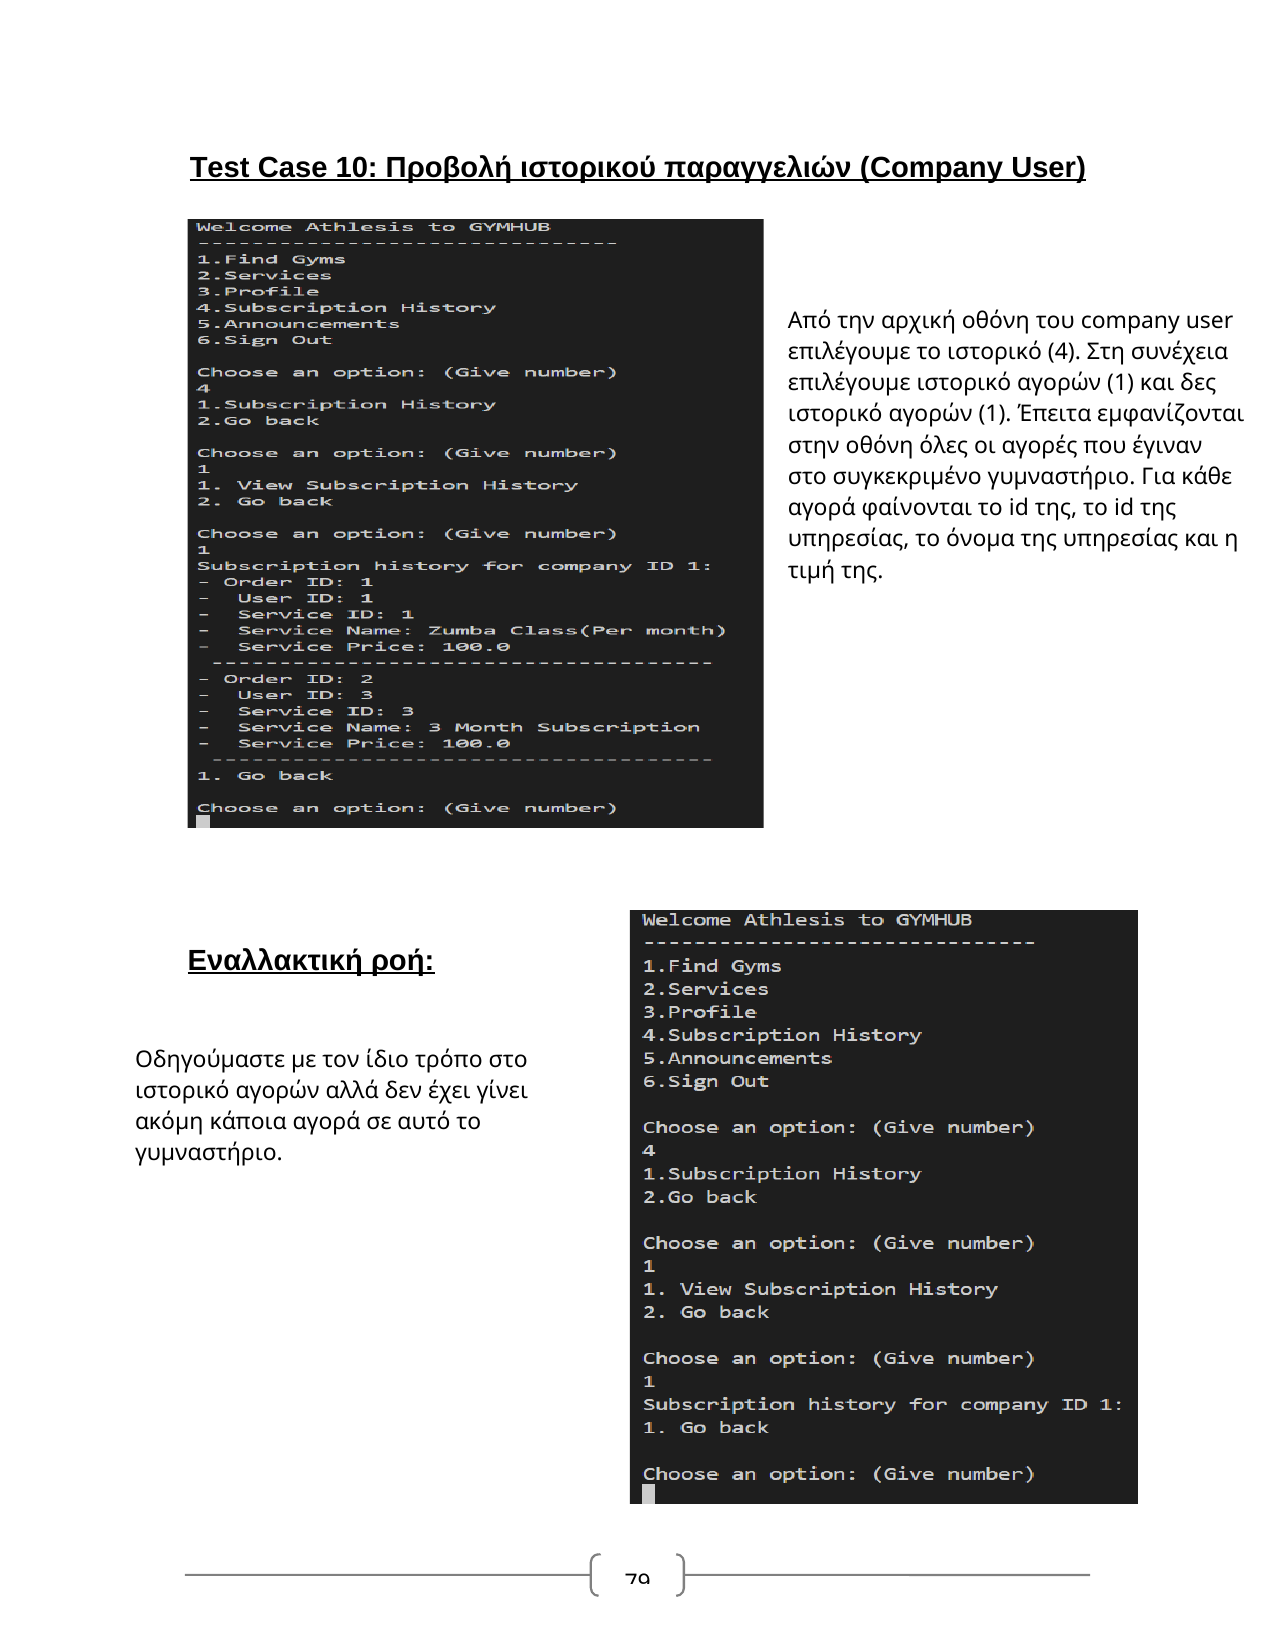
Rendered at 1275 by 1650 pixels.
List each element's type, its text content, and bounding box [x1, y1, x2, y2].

picture [629, 910, 1138, 1504]
text Test Case 10: Προβολή ιστορικού παραγγελιών (Company User) [187, 150, 1087, 183]
text Εναλλακτική ροή: [187, 943, 629, 977]
picture [187, 219, 764, 828]
